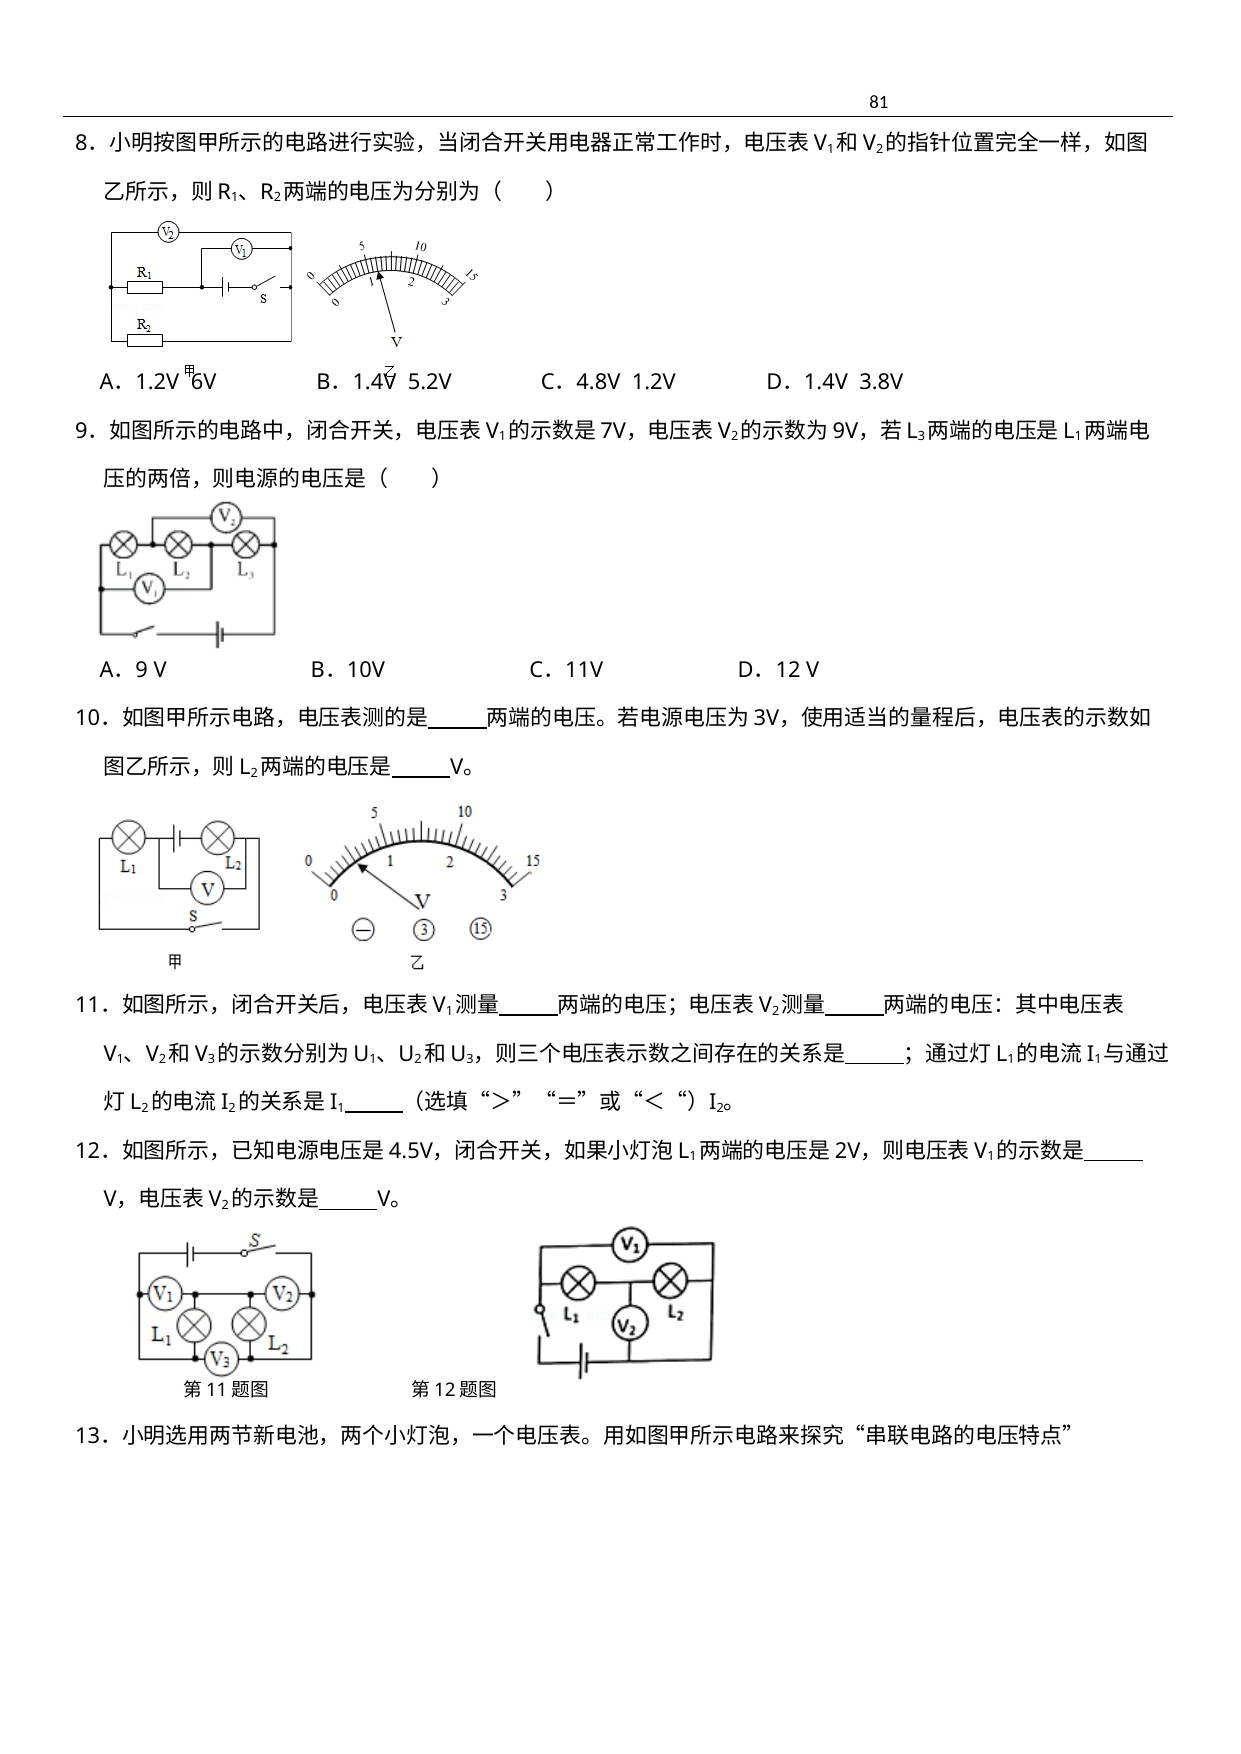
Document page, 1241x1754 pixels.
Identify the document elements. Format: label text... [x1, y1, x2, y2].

picture [130, 1228, 321, 1372]
text 11．如图所示，闭合开关后，电压表V1测量 两端的电压；电压表V2测量 两端的电压：其中电压表V1、V2和V3的示数分别为U1、U2和U3，则三个电压表示数之间存在的关系是 ；通过灯L1的电流I1与通过灯L2的电流I2的关系是I1 （选填“＞”“＝”或“＜“）I2。 [75, 987, 1169, 1117]
text 12．如图所示，已知电源电压是4.5V，闭合开关，如果小灯泡L1两端的电压是2V，则电压表V1的示数是 V，电压表V2的示数是 V。 [75, 1132, 1169, 1214]
picture [528, 1222, 719, 1372]
text 10．如图甲所示电路，电压表测的是 两端的电压。若电源电压为3V，使用适当的量程后，电压表的示数如图乙所示，则L2两端的电压是 V。 [75, 700, 1169, 781]
text 第11题图 第12题图 [71, 1372, 1169, 1404]
text 8．小明按图甲所示的电路进行实验，当闭合开关用电器正常工作时，电压表V1和V2的指针位置完全一样，如图乙所示，则R1、R2两端的电压为分别为（ ） [75, 125, 1169, 206]
picture [104, 217, 480, 364]
picture [94, 496, 282, 653]
text A．1.2V 6V B．1.4V 5.2V C．4.8V 1.2V D．1.4V 3.8V [71, 364, 1169, 396]
text 13．小明选用两节新电池，两个小灯泡，一个电压表。用如图甲所示电路来探究“串联电路的电压特点” [75, 1418, 1169, 1450]
picture [94, 802, 543, 973]
text A．9 V B．10V C．11V D．12 V [71, 652, 1169, 684]
text 9．如图所示的电路中，闭合开关，电压表V1的示数是7V，电压表V2的示数为9V，若L3两端的电压是L1两端电压的两倍，则电源的电压是（ ） [75, 412, 1169, 493]
